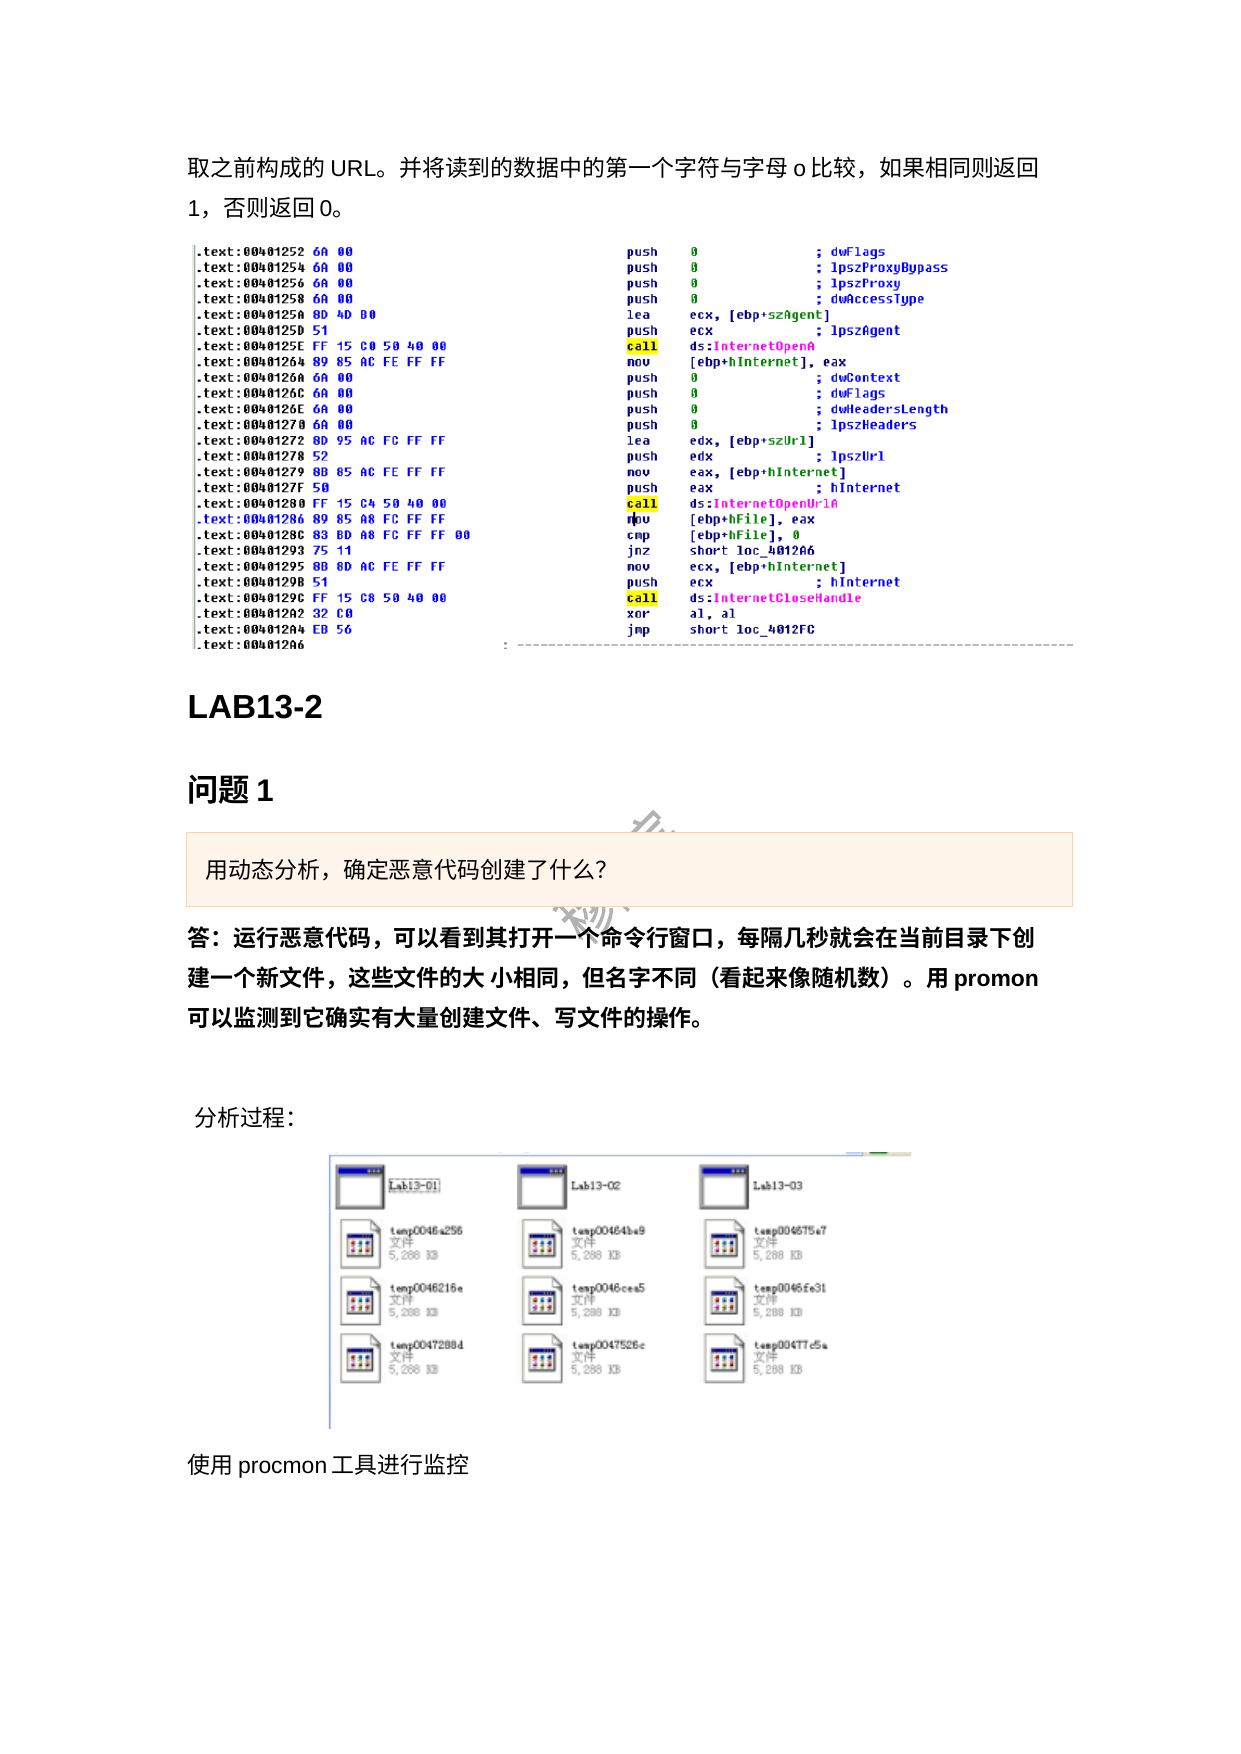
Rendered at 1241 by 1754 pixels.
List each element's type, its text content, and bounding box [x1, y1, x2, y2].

table_header 用动态分析，确定恶意代码创建了什么？ [187, 833, 1072, 906]
text 使用procmon工具进行监控 [187, 1447, 1053, 1480]
text 分析过程： [187, 1100, 1053, 1133]
text 问题1 [187, 765, 1053, 810]
picture [328, 1152, 912, 1429]
picture [187, 242, 1074, 649]
text 答：运行恶意代码，可以看到其打开一个命令行窗口，每隔几秒就会在当前目录下创建一个新文件，这些文件的大 小相同，但名字不同（看起来像随机数）。用promon可以监测到它确实有大量创建文件、写文件的操作。 [187, 920, 1053, 1033]
text LAB13-2 [187, 688, 1053, 726]
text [187, 150, 1053, 223]
